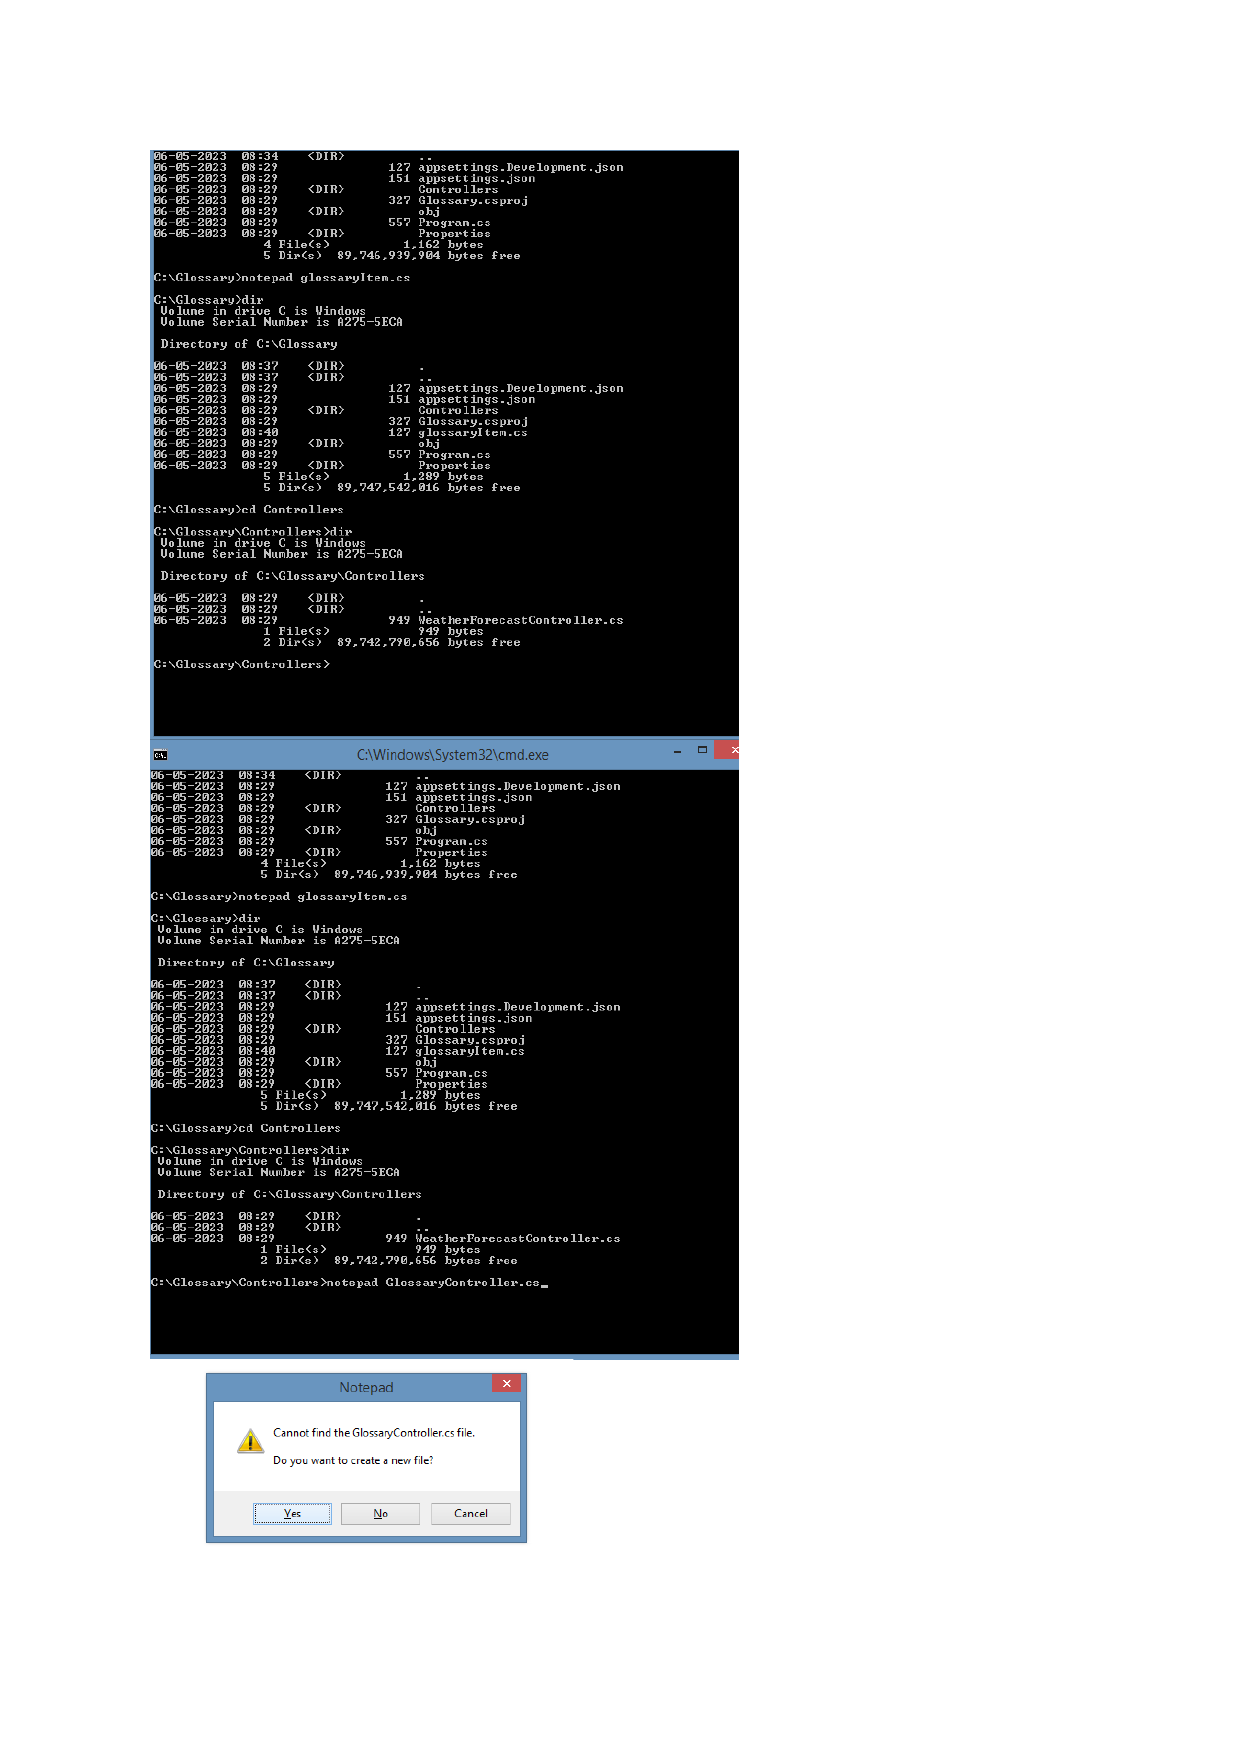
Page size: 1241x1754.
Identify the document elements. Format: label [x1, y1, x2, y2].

picture [150, 150, 739, 1585]
